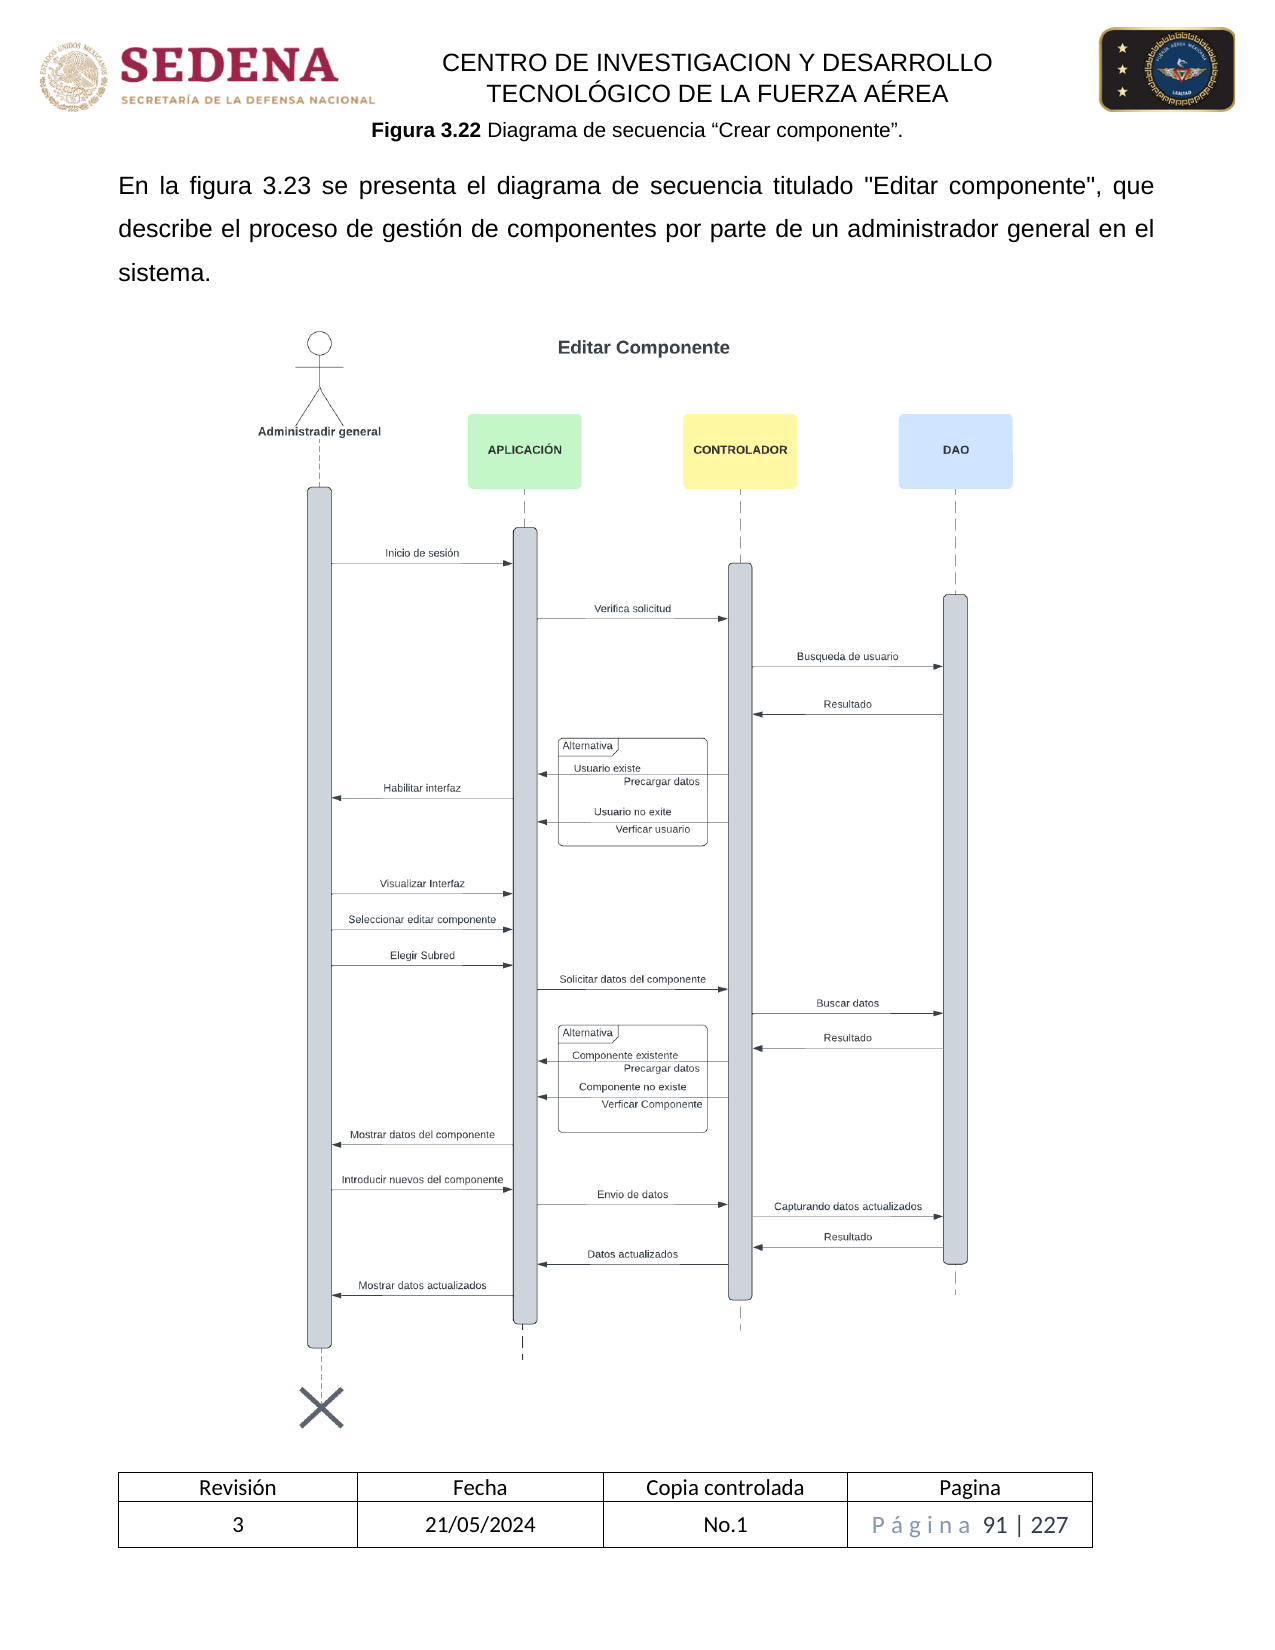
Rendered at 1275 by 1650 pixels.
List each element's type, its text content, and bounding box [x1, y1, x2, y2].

text Figura 3.22 Diagrama de secuencia “Crear componente”. [118, 118, 1157, 142]
picture [226, 296, 1049, 1460]
text En la figura 3.23 se presenta el diagrama de secuencia titulado "Editar componente", que describe el proceso de gestión de componentes por parte de un administrador general en el sistema. [118, 171, 1157, 286]
picture [39, 27, 1236, 112]
